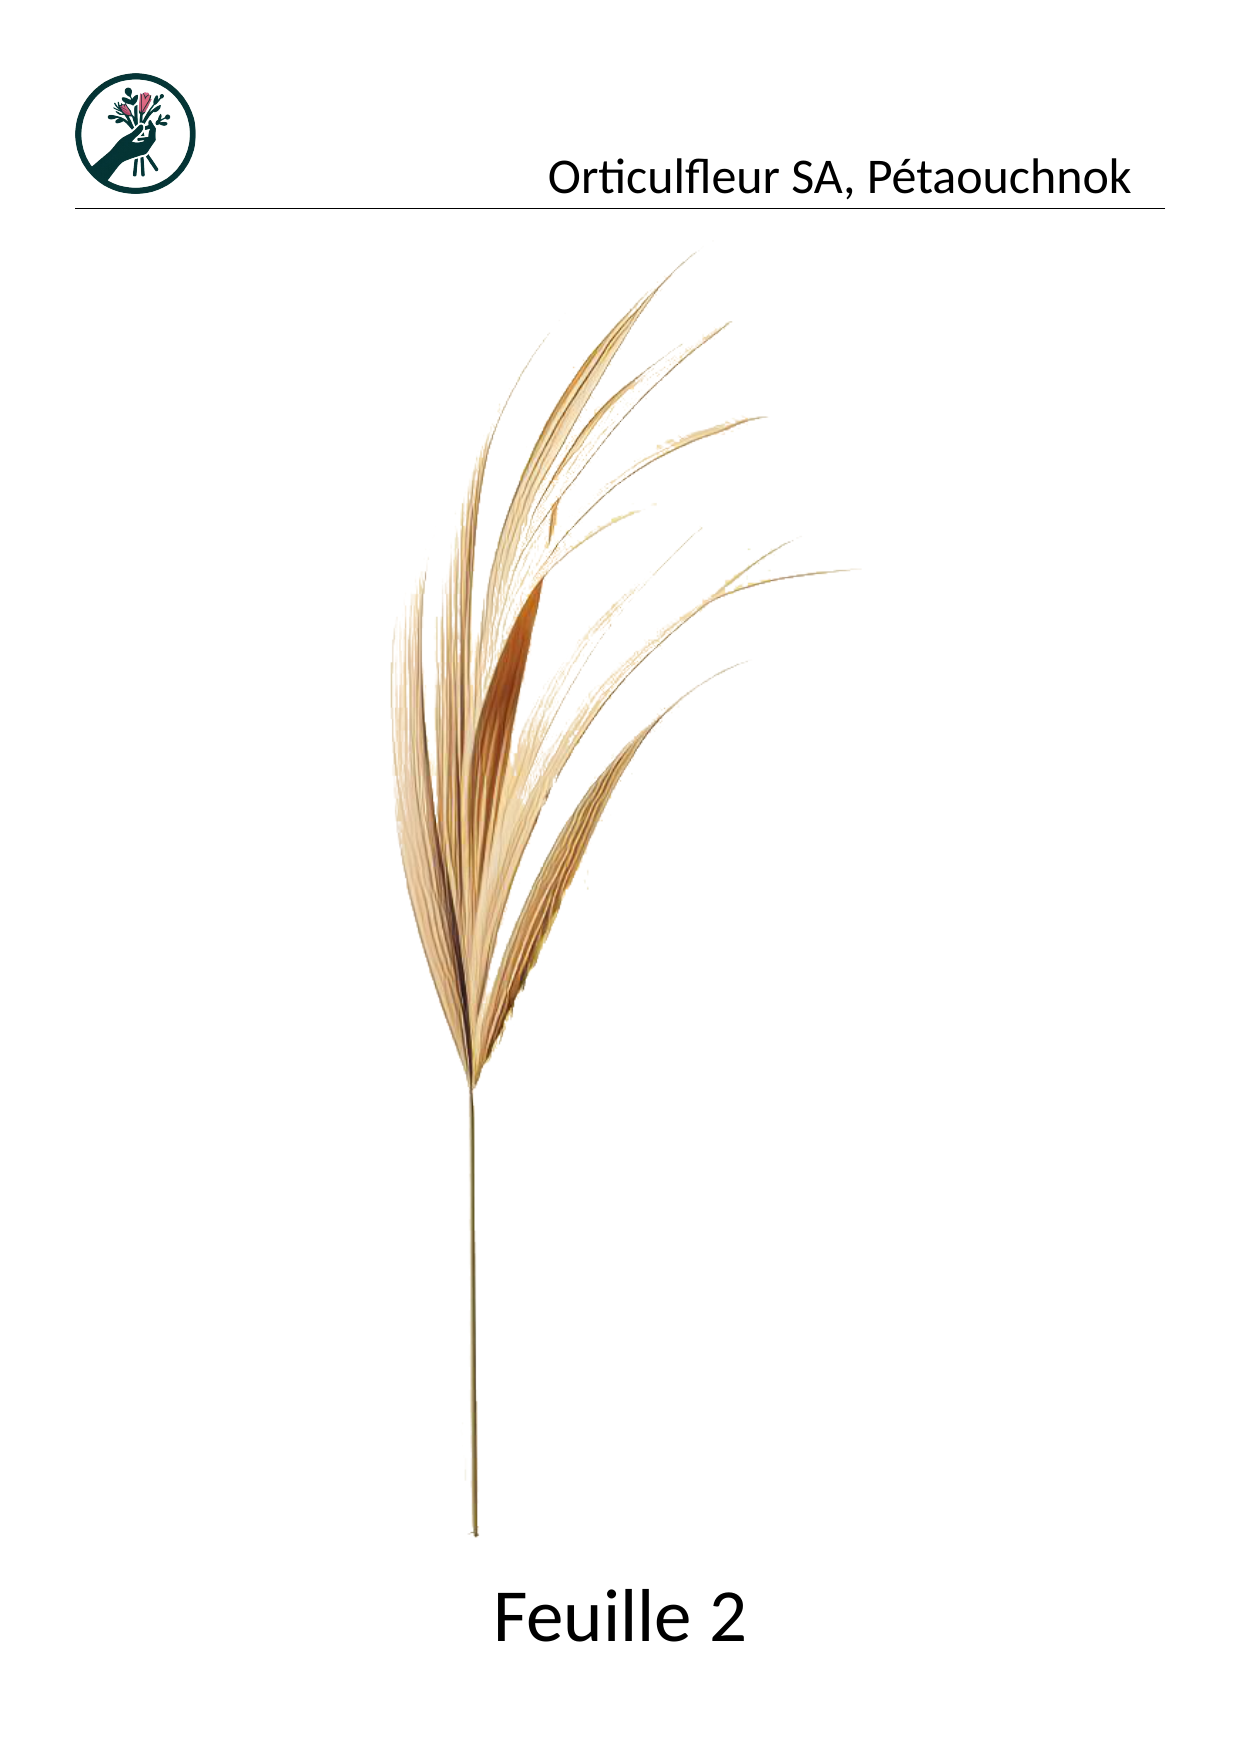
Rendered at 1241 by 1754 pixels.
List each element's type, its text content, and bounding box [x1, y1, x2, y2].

text Feuille 2 [75, 1569, 1165, 1661]
picture [361, 240, 879, 1569]
picture [75, 73, 196, 194]
